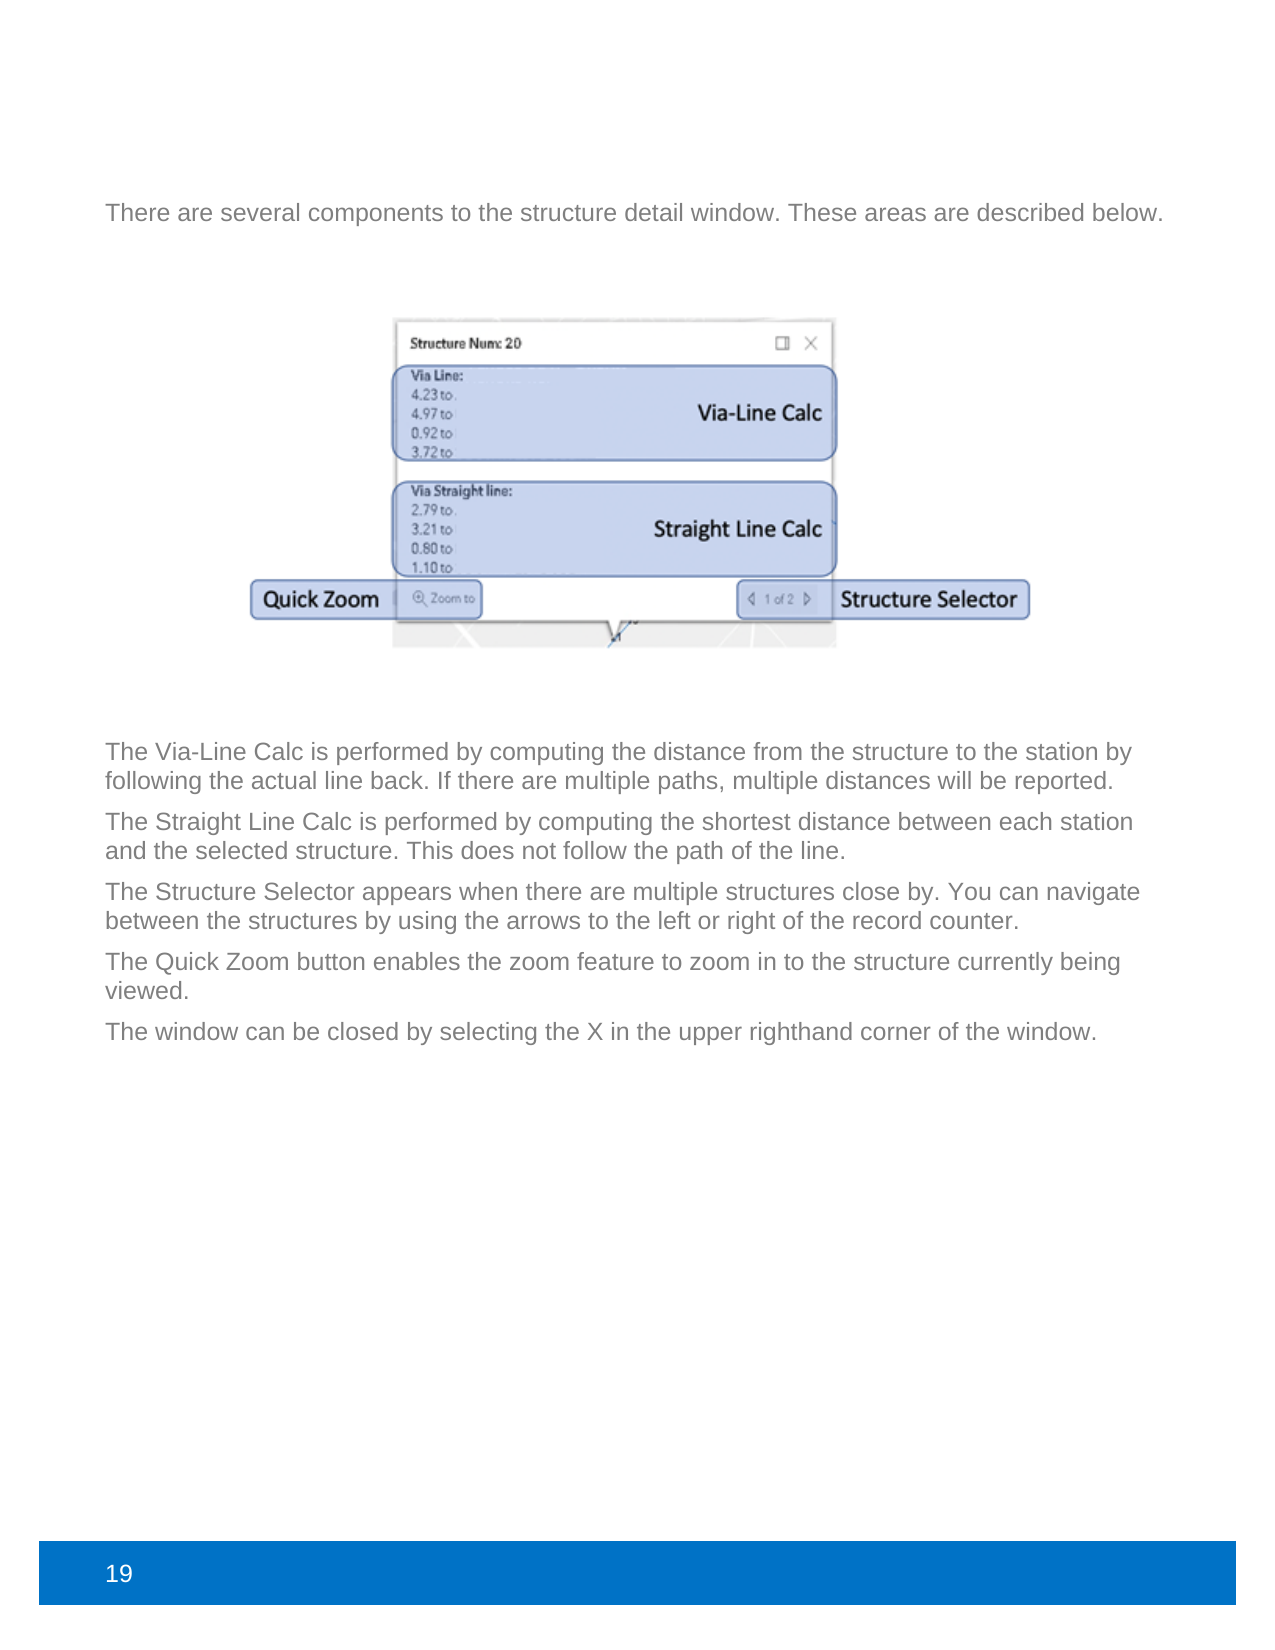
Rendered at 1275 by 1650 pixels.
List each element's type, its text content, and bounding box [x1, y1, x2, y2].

text The Straight Line Calc is performed by computing the shortest distance between each station and the selected structure. This does not follow the path of the line. [105, 807, 1170, 865]
text There are several components to the structure detail window. These areas are described below. [105, 198, 1170, 227]
text The Quick Zoom button enables the zoom feature to zoom in to the structure currently being viewed. [105, 947, 1170, 1005]
text The Via-Line Calc is performed by computing the distance from the structure to the station by following the actual line back. If there are multiple paths, multiple distances will be reported. [105, 737, 1170, 795]
picture [230, 280, 1046, 672]
text The Structure Selector appears when there are multiple structures close by. You can navigate between the structures by using the arrows to the left or right of the record counter. [105, 877, 1170, 935]
text The window can be closed by selecting the X in the upper righthand corner of the window. [105, 1017, 1170, 1046]
